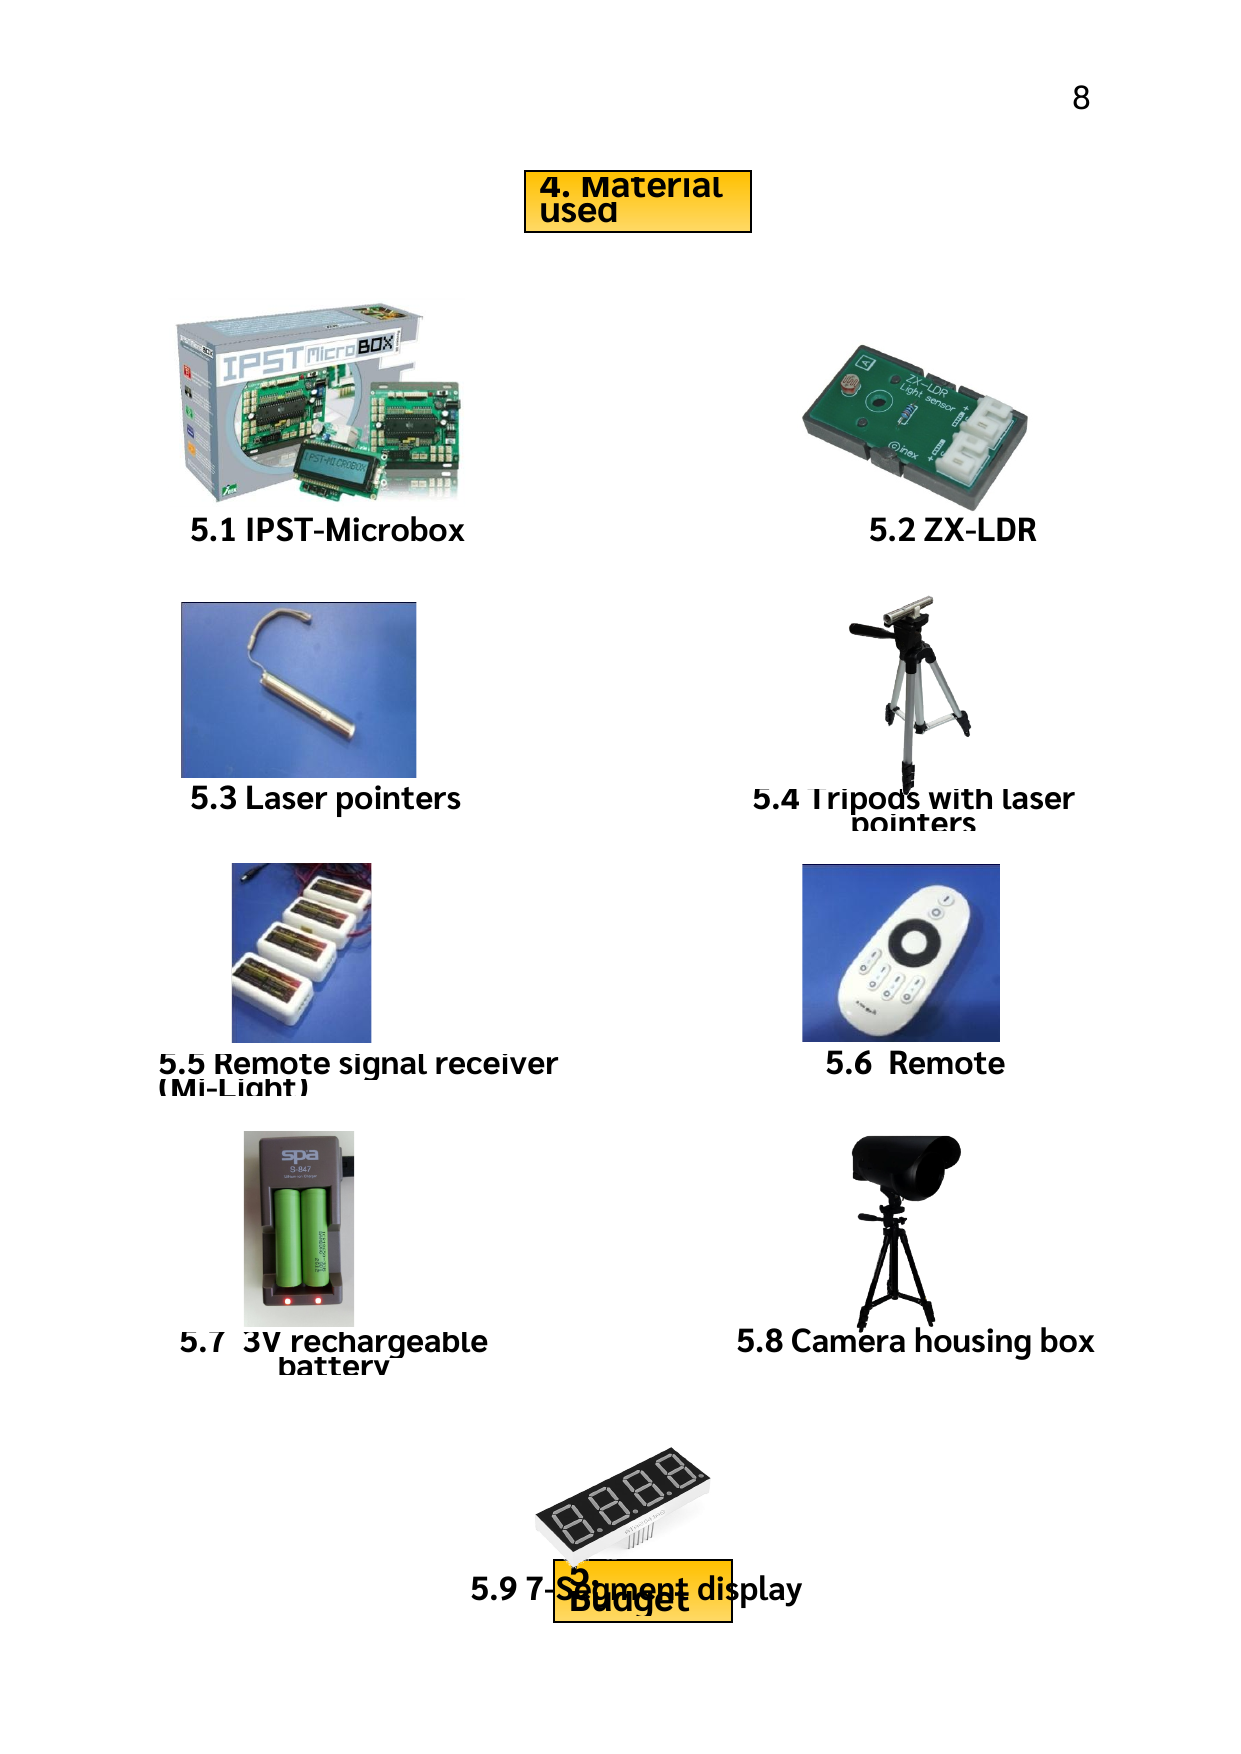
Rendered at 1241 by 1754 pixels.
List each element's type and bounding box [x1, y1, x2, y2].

picture [528, 1417, 718, 1606]
picture [839, 1126, 969, 1341]
picture [243, 1131, 355, 1327]
picture [181, 602, 417, 778]
picture [168, 298, 466, 507]
picture [231, 863, 372, 1043]
picture [835, 585, 980, 797]
picture [797, 340, 1035, 516]
picture [802, 864, 1000, 1042]
